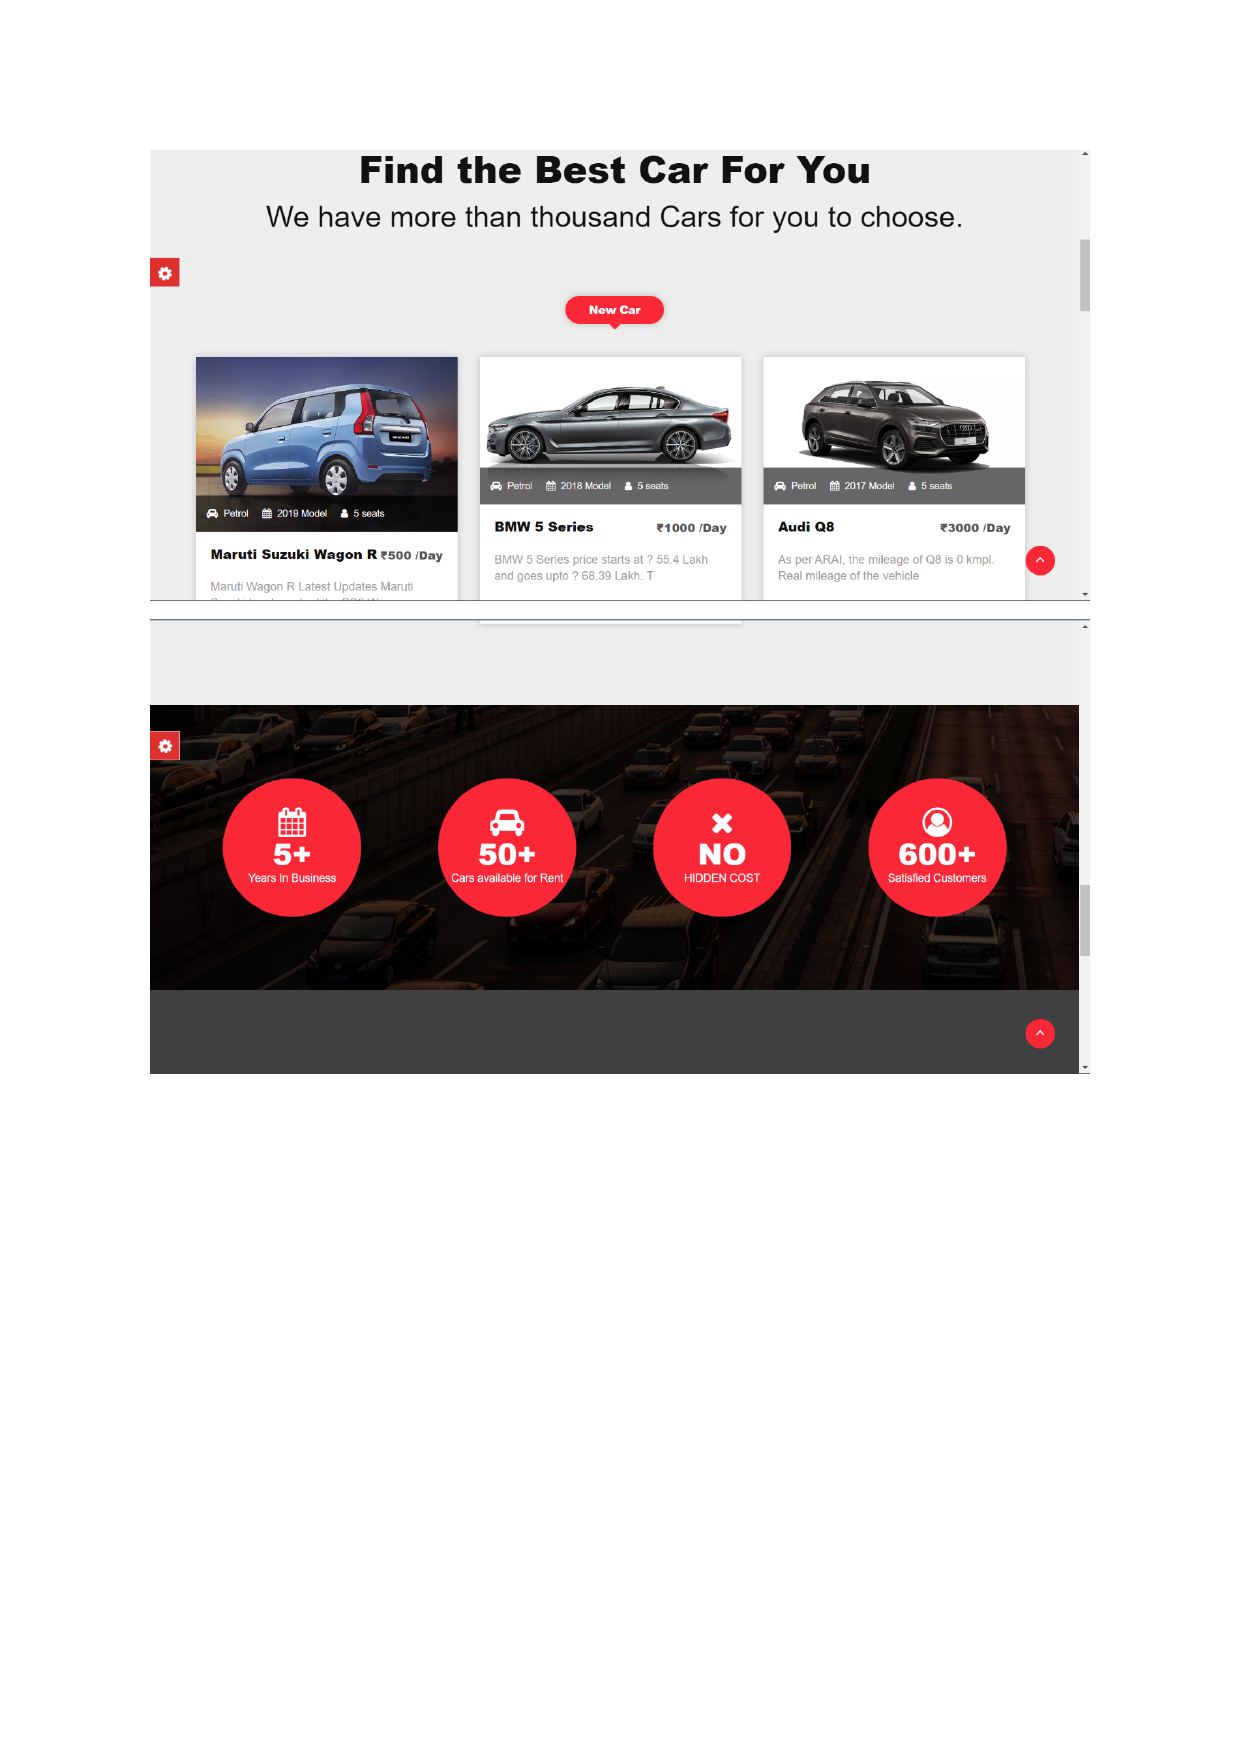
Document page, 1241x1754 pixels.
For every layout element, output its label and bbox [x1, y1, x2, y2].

picture [150, 619, 1091, 1074]
picture [150, 150, 1091, 601]
